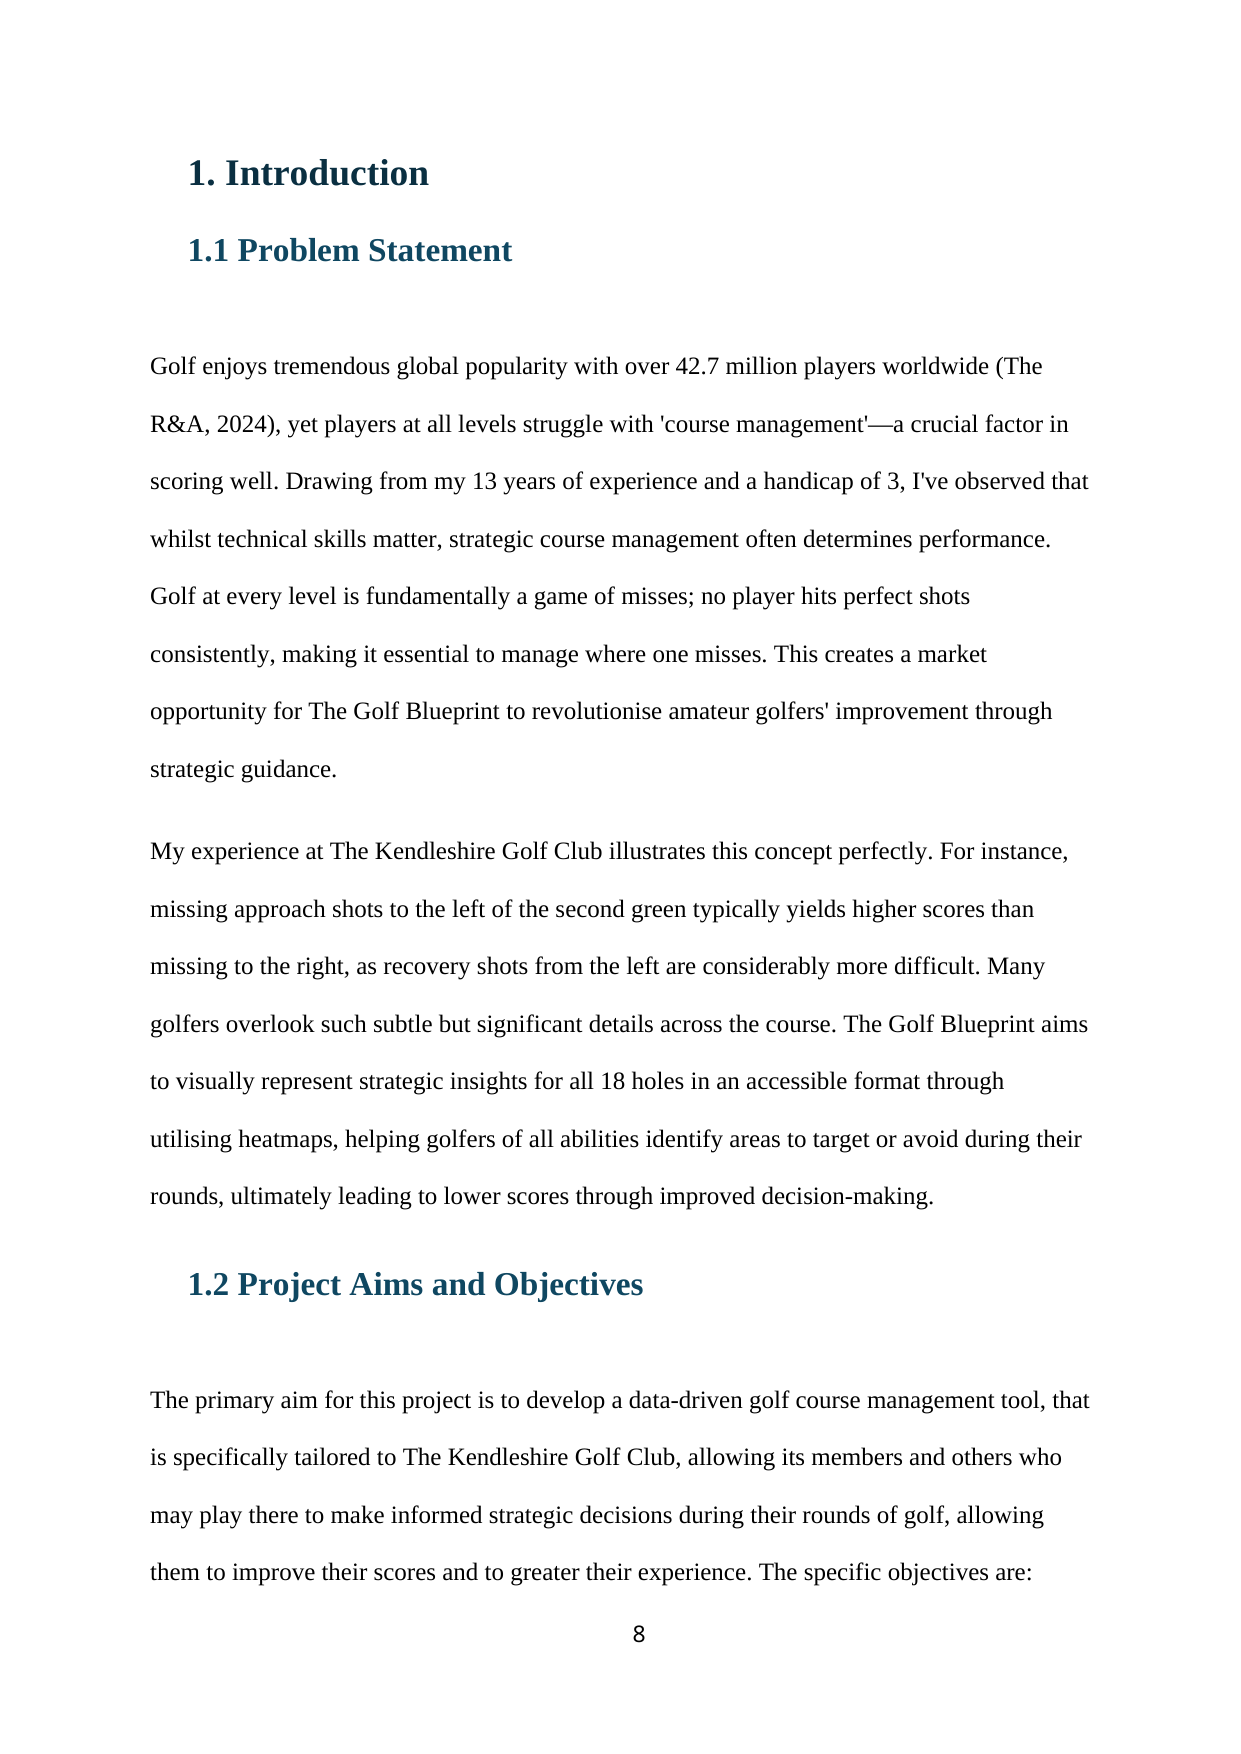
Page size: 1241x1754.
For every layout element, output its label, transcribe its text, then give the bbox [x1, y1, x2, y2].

text The primary aim for this project is to develop a data-driven golf course management tool, that is specifically tailored to The Kendleshire Golf Club, allowing its members and others who may play there to make informed strategic decisions during their rounds of golf, allowing them to improve their scores and to greater their experience. The specific objectives are: [150, 1385, 1090, 1586]
text My experience at The Kendleshire Golf Club illustrates this concept perfectly. For instance, missing approach shots to the left of the second green typically yields higher scores than missing to the right, as recovery shots from the left are considerably more difficult. Many golfers overlook such subtle but significant details across the course. The Golf Blueprint aims to visually represent strategic insights for all 18 holes in an accessible format through utilising heatmaps, helping golfers of all abilities identify areas to target or avoid during their rounds, ultimately leading to lower scores through improved decision-making. [150, 836, 1090, 1210]
text Golf enjoys tremendous global popularity with over 42.7 million players worldwide (The R&A, 2024), yet players at all levels struggle with 'course management'—a crucial factor in scoring well. Drawing from my 13 years of experience and a handicap of 3, I've observed that whilst technical skills matter, strategic course management often determines performance. Golf at every level is fundamentally a game of misses; no player hits perfect shots consistently, making it essential to manage where one misses. This creates a market opportunity for The Golf Blueprint to revolutionise amateur golfers' improvement through strategic guidance. [150, 351, 1090, 783]
subtitle 1.1 Problem Statement [150, 231, 1090, 269]
subtitle 1. Introduction [150, 150, 1090, 193]
subtitle 1.2 Project Aims and Objectives [150, 1264, 1090, 1302]
